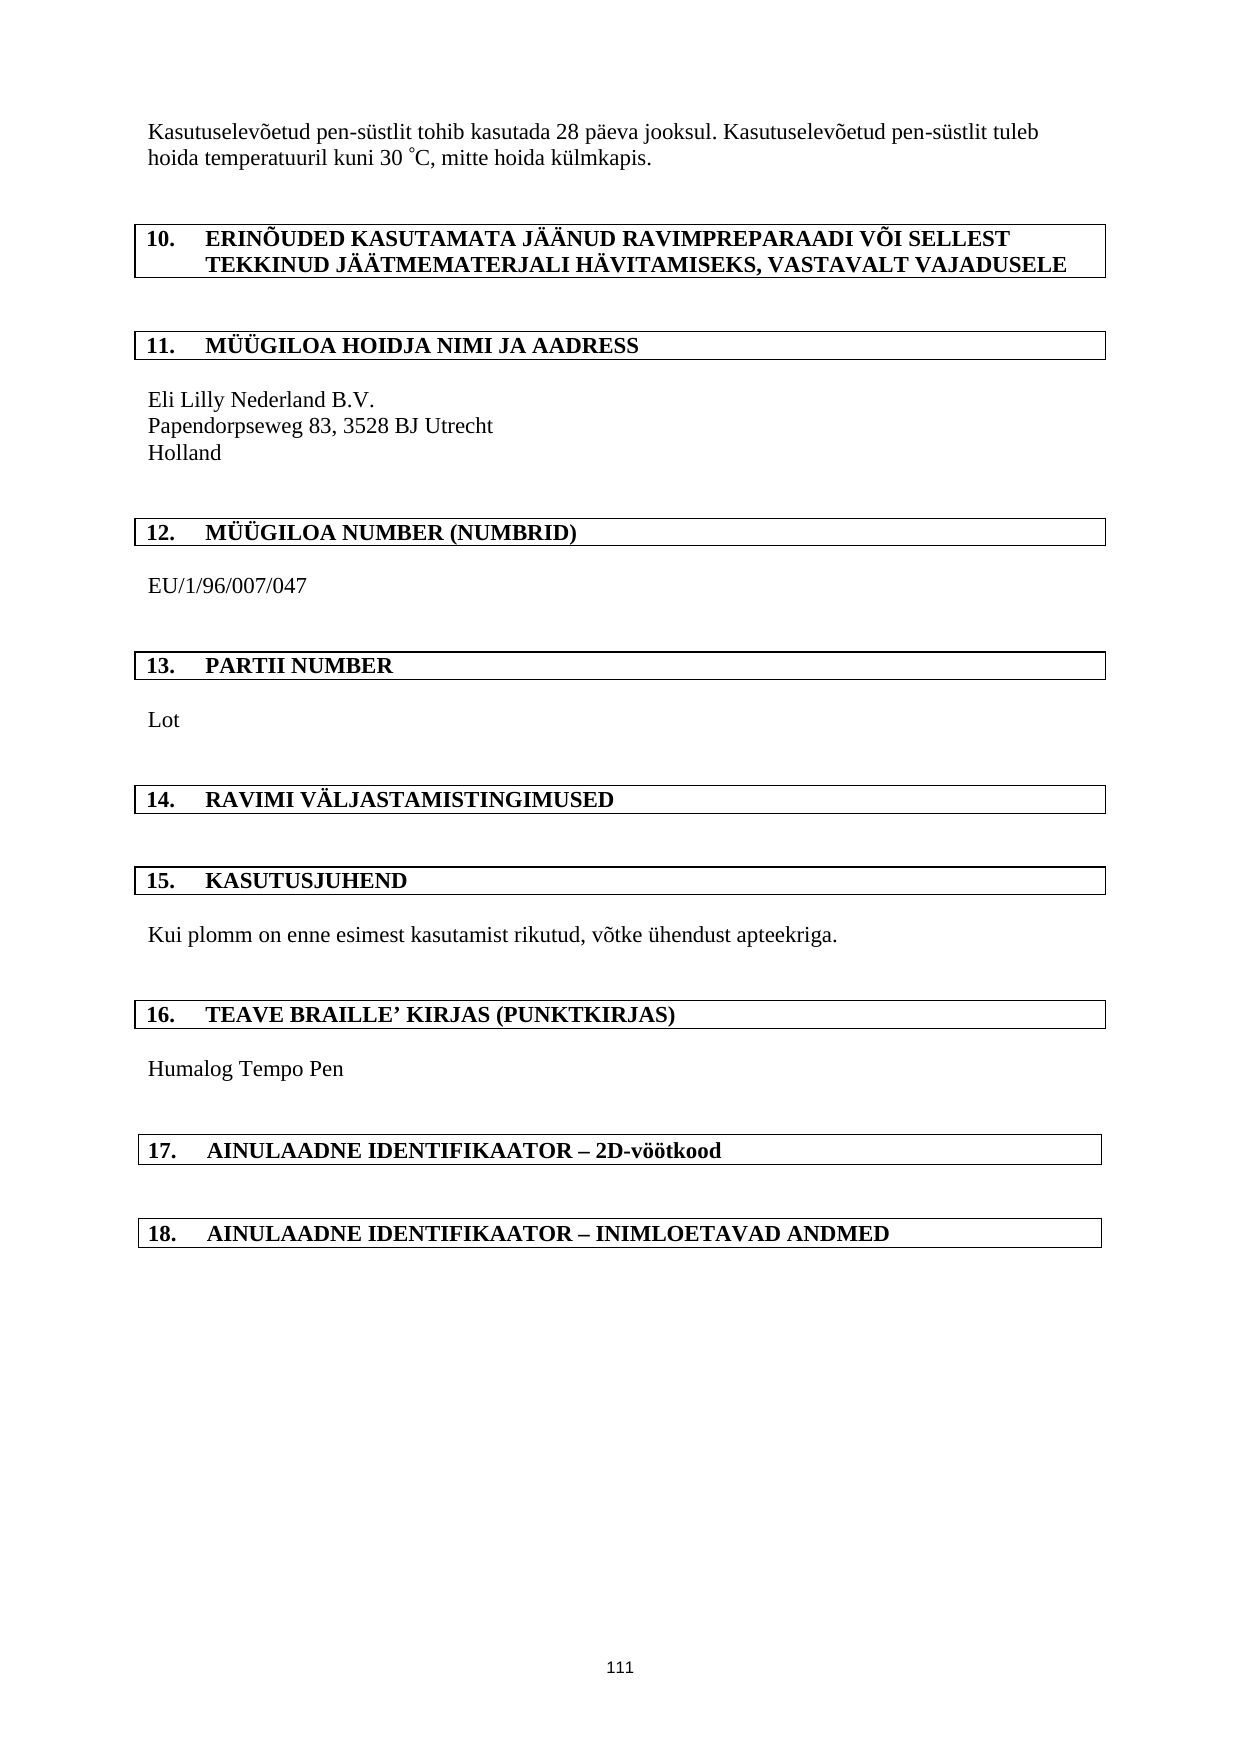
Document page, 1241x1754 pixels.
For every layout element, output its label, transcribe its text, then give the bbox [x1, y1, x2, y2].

text Humalog Tempo Pen [148, 1055, 1093, 1081]
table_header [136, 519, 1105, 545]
text EU/1/96/007/047 [148, 572, 1093, 599]
text Lot [148, 706, 1093, 733]
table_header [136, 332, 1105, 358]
text Kui plomm on enne esimest kasutamist rikutud, võtke ühendust apteekriga. [148, 921, 1093, 948]
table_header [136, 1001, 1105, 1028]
text Holland [148, 438, 1093, 465]
text 17. AINULAADNE IDENTIFIKAATOR – 2D-vöötkood [139, 1135, 1101, 1164]
text 18. AINULAADNE IDENTIFIKAATOR – INIMLOETAVAD ANDMED [139, 1219, 1101, 1247]
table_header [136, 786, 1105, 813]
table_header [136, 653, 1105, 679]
text Kasutuselevõetud pen-süstlit tohib kasutada 28 päeva jooksul. Kasutuselevõetud pen-süstlit tuleb hoida temperatuuril kuni 30 C, mitte hoida külmkapis. [148, 118, 1093, 171]
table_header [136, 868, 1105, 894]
text Papendorpseweg 83, 3528 BJ Utrecht [148, 412, 1093, 438]
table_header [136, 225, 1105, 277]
text Eli Lilly Nederland B.V. [148, 386, 1093, 412]
